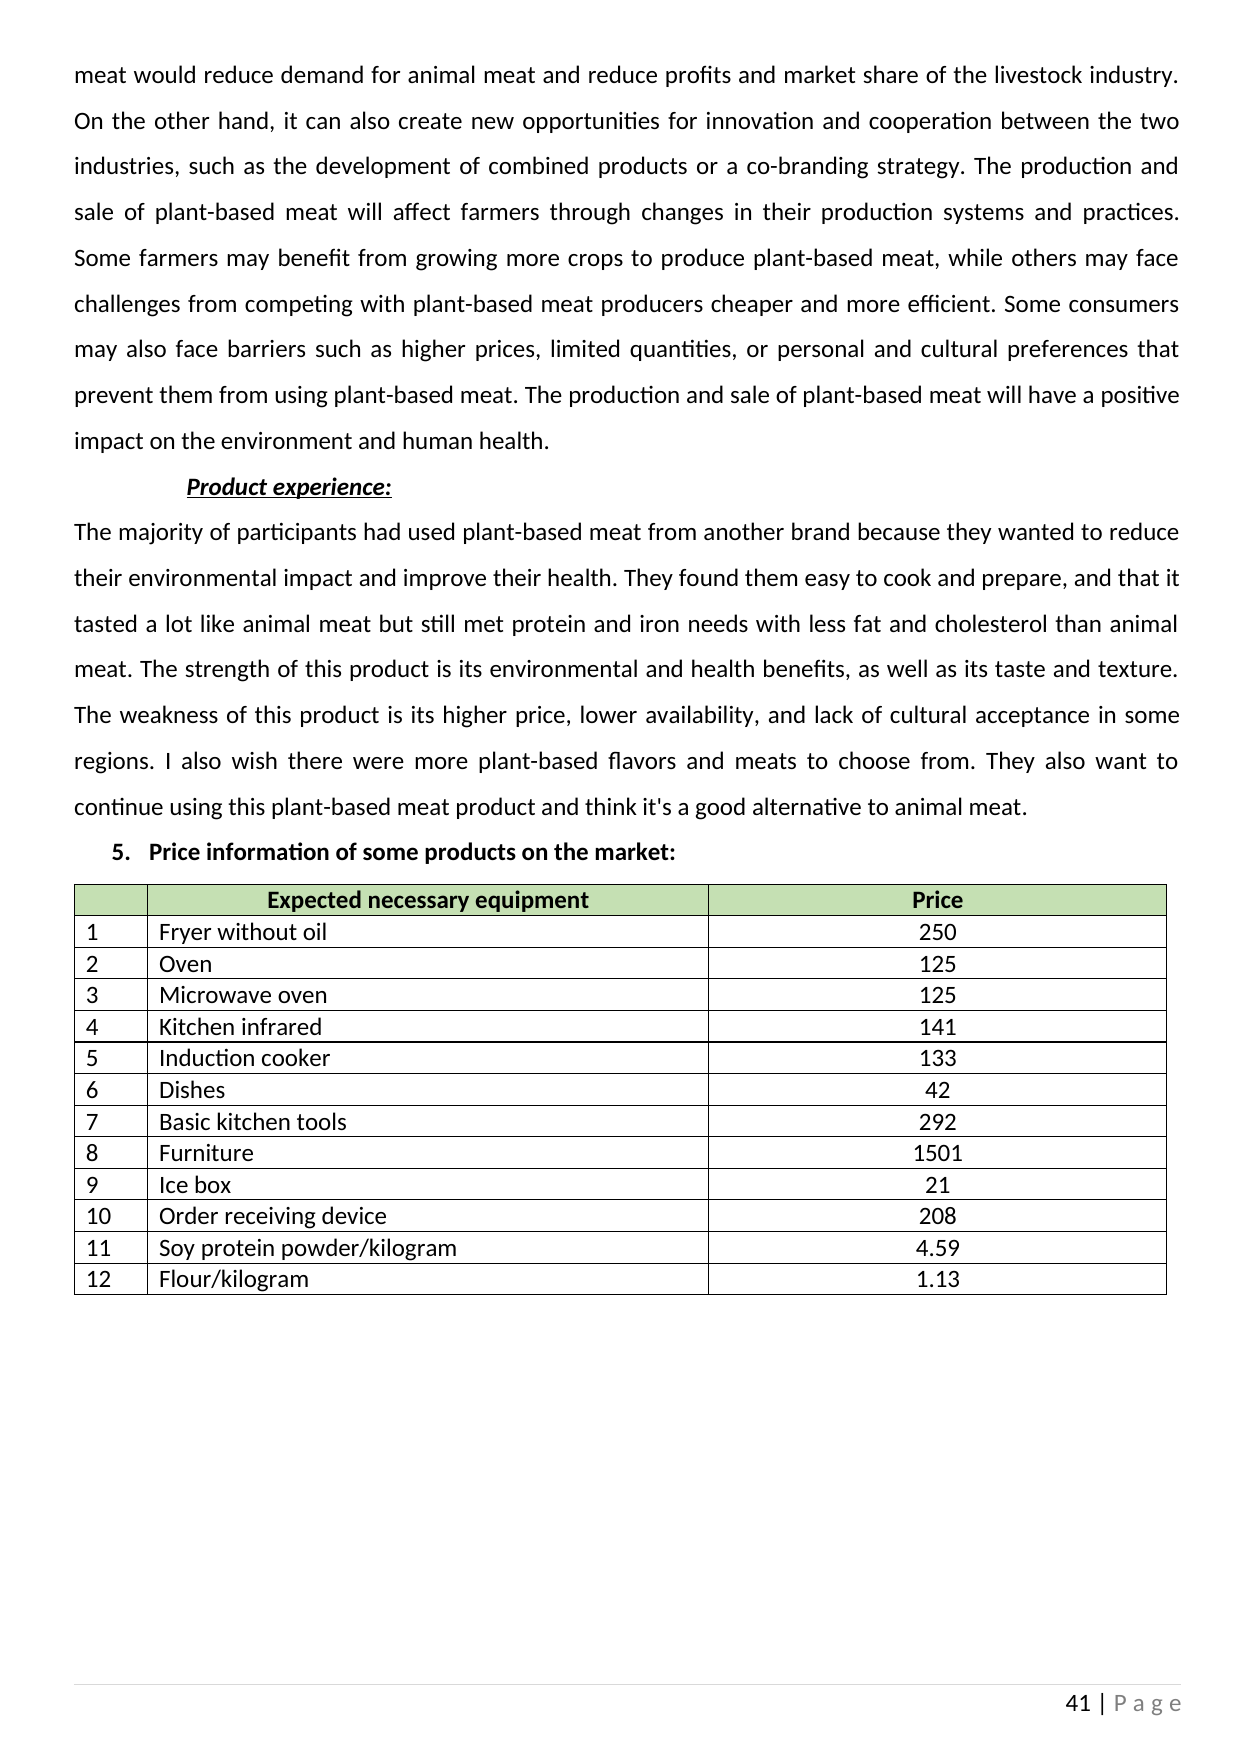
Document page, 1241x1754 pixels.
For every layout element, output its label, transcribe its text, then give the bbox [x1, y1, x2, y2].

table_cell 12 [75, 1264, 147, 1294]
table_cell Basic kitchen tools [148, 1106, 708, 1136]
table_cell 21 [709, 1169, 1166, 1199]
list The majority of participants had used plant-based meat from another brand because they wanted to reduce their environmental impact and improve their health. They found them easy to cook and prepare, and that it tasted a lot like animal meat but still met protein and iron needs with less fat and cholesterol than animal meat. The strength of this product is its environmental and health benefits, as well as its taste and texture. The weakness of this product is its higher price, lower availability, and lack of cultural acceptance in some regions. I also wish there were more plant-based flavors and meats to choose from. They also want to continue using this plant-based meat product and think it's a good alternative to animal meat. [74, 516, 1181, 821]
table_cell 9 [75, 1169, 147, 1199]
table_cell Kitchen infrared [148, 1011, 708, 1041]
table_cell 10 [75, 1200, 147, 1231]
table_cell 2 [75, 948, 147, 978]
table_cell 11 [75, 1232, 147, 1262]
table_cell 208 [709, 1200, 1166, 1231]
table_cell 1 [75, 916, 147, 947]
table_cell 1.13 [709, 1264, 1166, 1294]
table_cell Ice box [148, 1169, 708, 1199]
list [74, 59, 1181, 455]
table_cell 1501 [709, 1137, 1166, 1168]
table_cell Flour/kilogram [148, 1264, 708, 1294]
table_header Expected necessary equipment [148, 885, 708, 915]
table_cell 125 [709, 979, 1166, 1010]
table_cell 125 [709, 948, 1166, 978]
table_cell 7 [75, 1106, 147, 1136]
table_cell Order receiving device [148, 1200, 708, 1231]
table_cell Fryer without oil [148, 916, 708, 947]
table_cell 250 [709, 916, 1166, 947]
table_cell 133 [709, 1043, 1166, 1073]
table_cell 4.59 [709, 1232, 1166, 1262]
list Product experience: [186, 471, 1181, 501]
table_cell 3 [75, 979, 147, 1010]
table_cell 8 [75, 1137, 147, 1168]
table_cell Dishes [148, 1074, 708, 1104]
table_cell 141 [709, 1011, 1166, 1041]
table_cell Oven [148, 948, 708, 978]
table_cell Induction cooker [148, 1043, 708, 1073]
table_cell 292 [709, 1106, 1166, 1136]
table_header Price [709, 885, 1166, 915]
table_header [75, 885, 147, 915]
table_cell 4 [75, 1011, 147, 1041]
table_cell 42 [709, 1074, 1166, 1104]
table_cell Furniture [148, 1137, 708, 1168]
table_cell Microwave oven [148, 979, 708, 1010]
table_cell Soy protein powder/kilogram [148, 1232, 708, 1262]
table_cell 6 [75, 1074, 147, 1104]
table_cell 5 [75, 1043, 147, 1073]
list Price information of some products on the market: [111, 836, 1181, 867]
